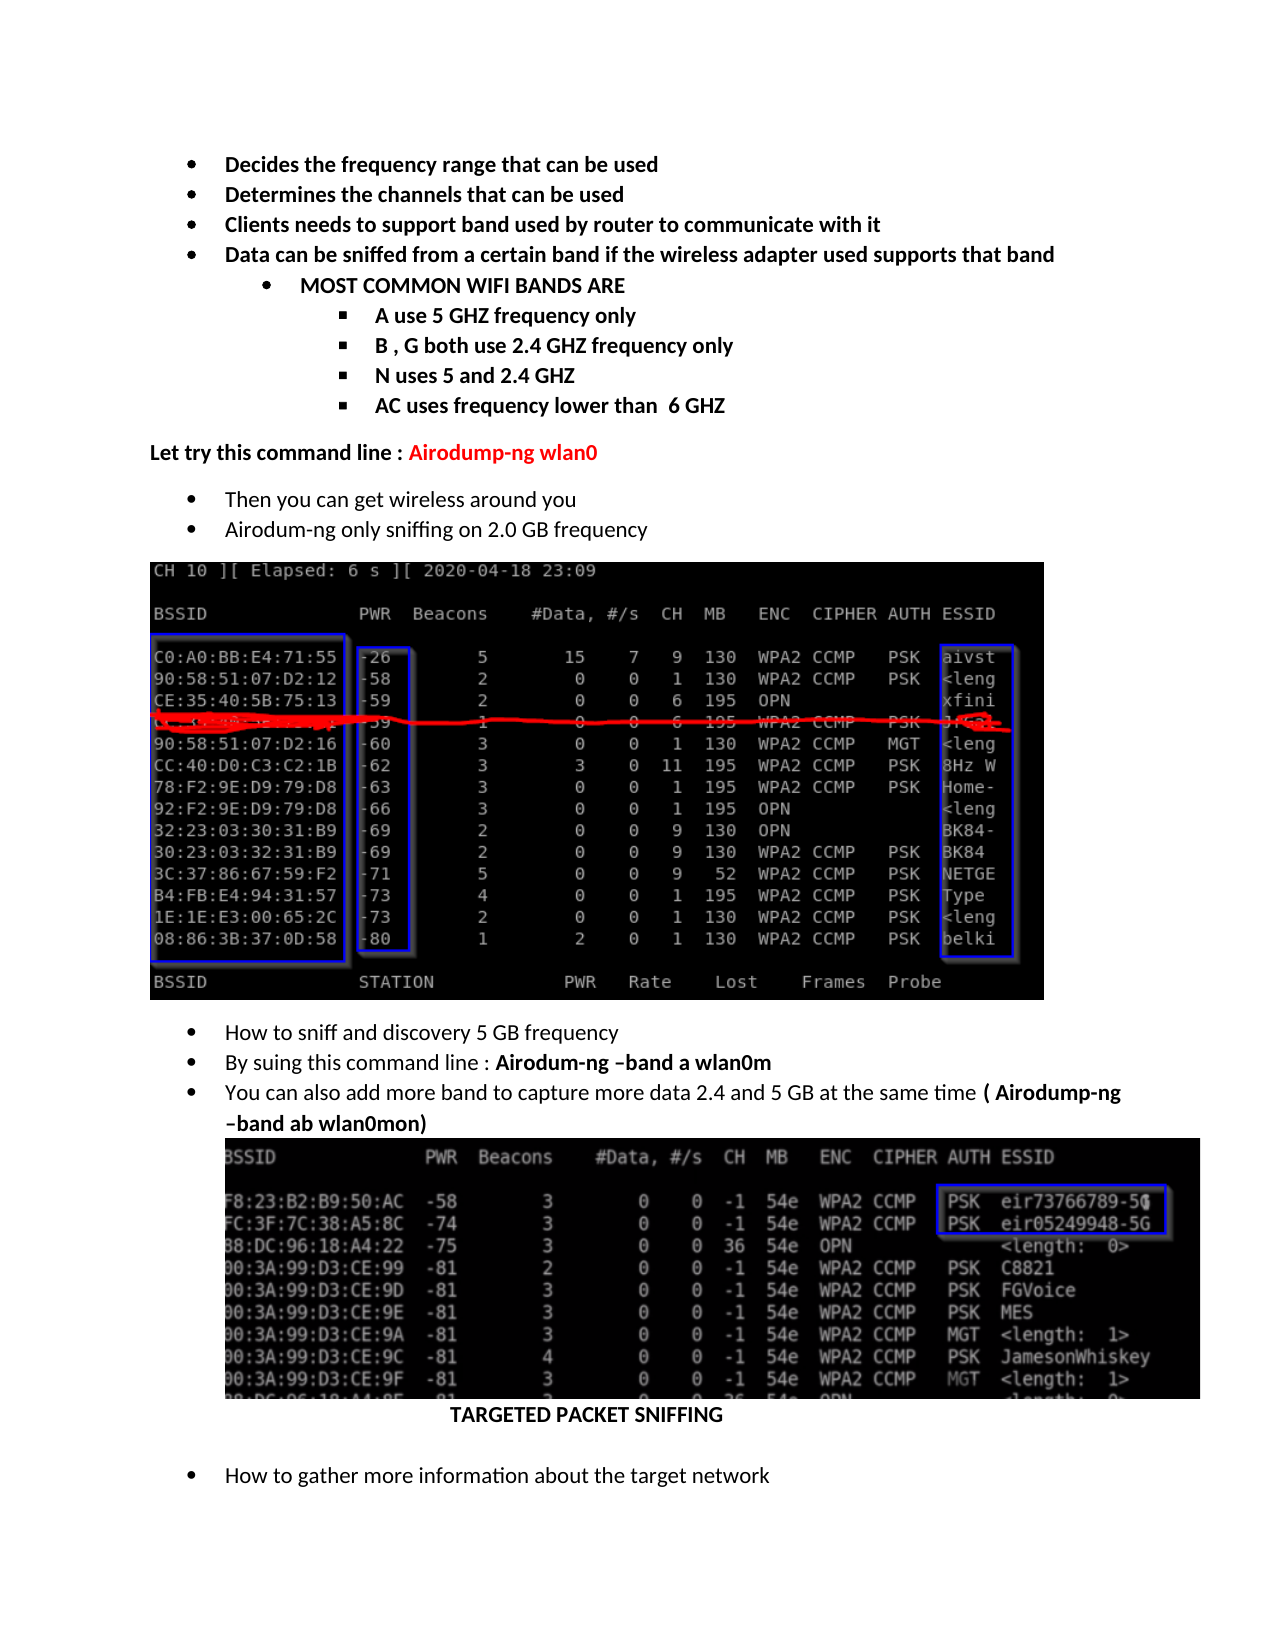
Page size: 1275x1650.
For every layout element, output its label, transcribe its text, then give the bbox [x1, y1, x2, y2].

list Then you can get wireless around you [187, 485, 1125, 513]
list How to gather more information about the target network [187, 1461, 1125, 1489]
list A use 5 GHZ frequency only [337, 301, 1125, 329]
picture [225, 1138, 1200, 1399]
list How to sniff and discovery 5 GB frequency [187, 1018, 1125, 1046]
list N uses 5 and 2.4 GHZ [337, 361, 1125, 389]
list Airodum-ng only sniffing on 2.0 GB frequency [187, 516, 1125, 544]
list Decides the frequency range that can be used [187, 150, 1125, 178]
list B , G both use 2.4 GHZ frequency only [337, 331, 1125, 359]
list MOST COMMON WIFI BANDS ARE [262, 271, 1125, 299]
list Data can be sniffed from a certain band if the wireless adapter used supports that band [187, 241, 1125, 269]
list TARGETED PACKET SNIFFING [225, 1401, 1125, 1429]
list Clients needs to support band used by router to communicate with it [187, 210, 1125, 238]
list Determines the channels that can be used [187, 180, 1125, 208]
list By suing this command line : Airodum-ng –band a wlan0m [187, 1048, 1125, 1076]
picture [150, 562, 1044, 1000]
text Let try this command line : Airodump-ng wlan0 [150, 438, 1125, 467]
list AC uses frequency lower than 6 GHZ [337, 392, 1125, 420]
